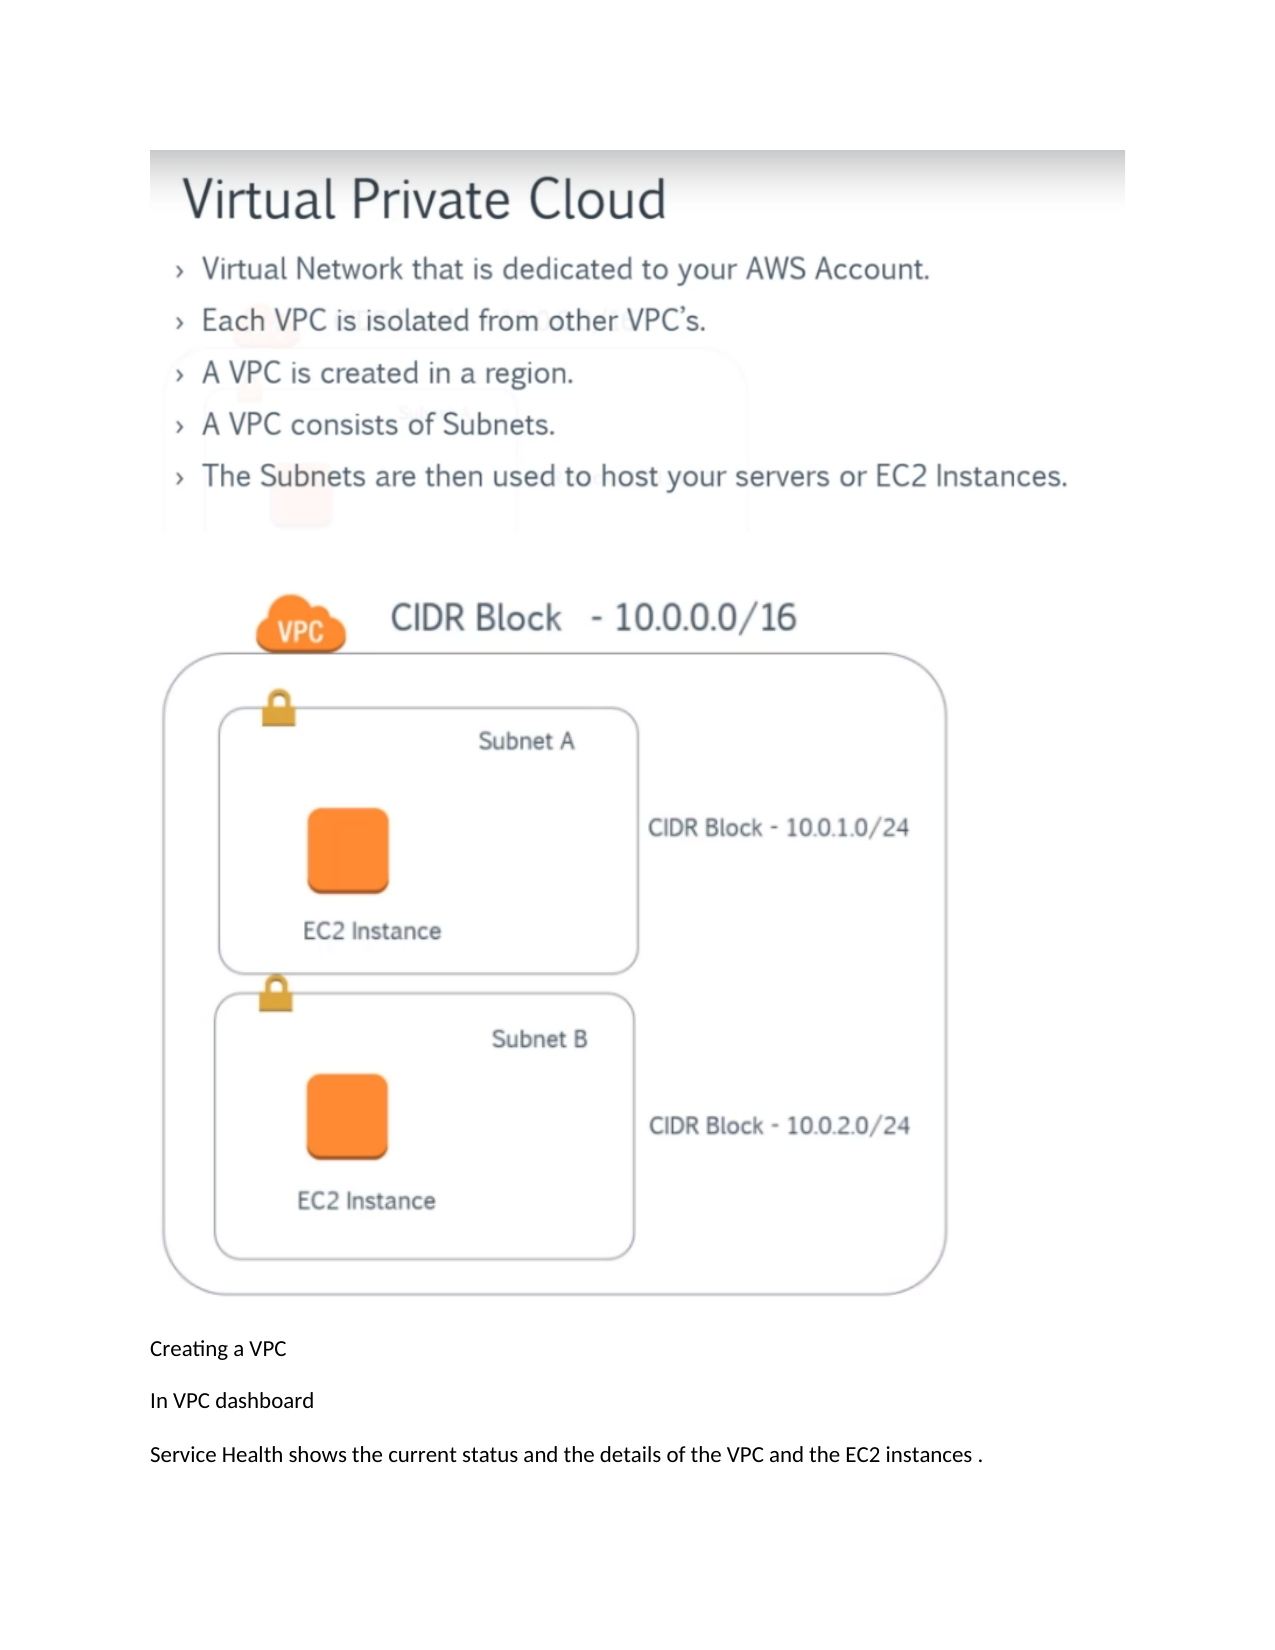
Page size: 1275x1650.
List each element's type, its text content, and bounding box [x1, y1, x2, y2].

picture [150, 150, 1125, 532]
text Creating a VPC [150, 1334, 1125, 1362]
picture [150, 557, 991, 1309]
text Service Health shows the current status and the details of the VPC and the EC2 instances . [150, 1440, 1125, 1468]
text In VPC dashboard [150, 1387, 1125, 1415]
